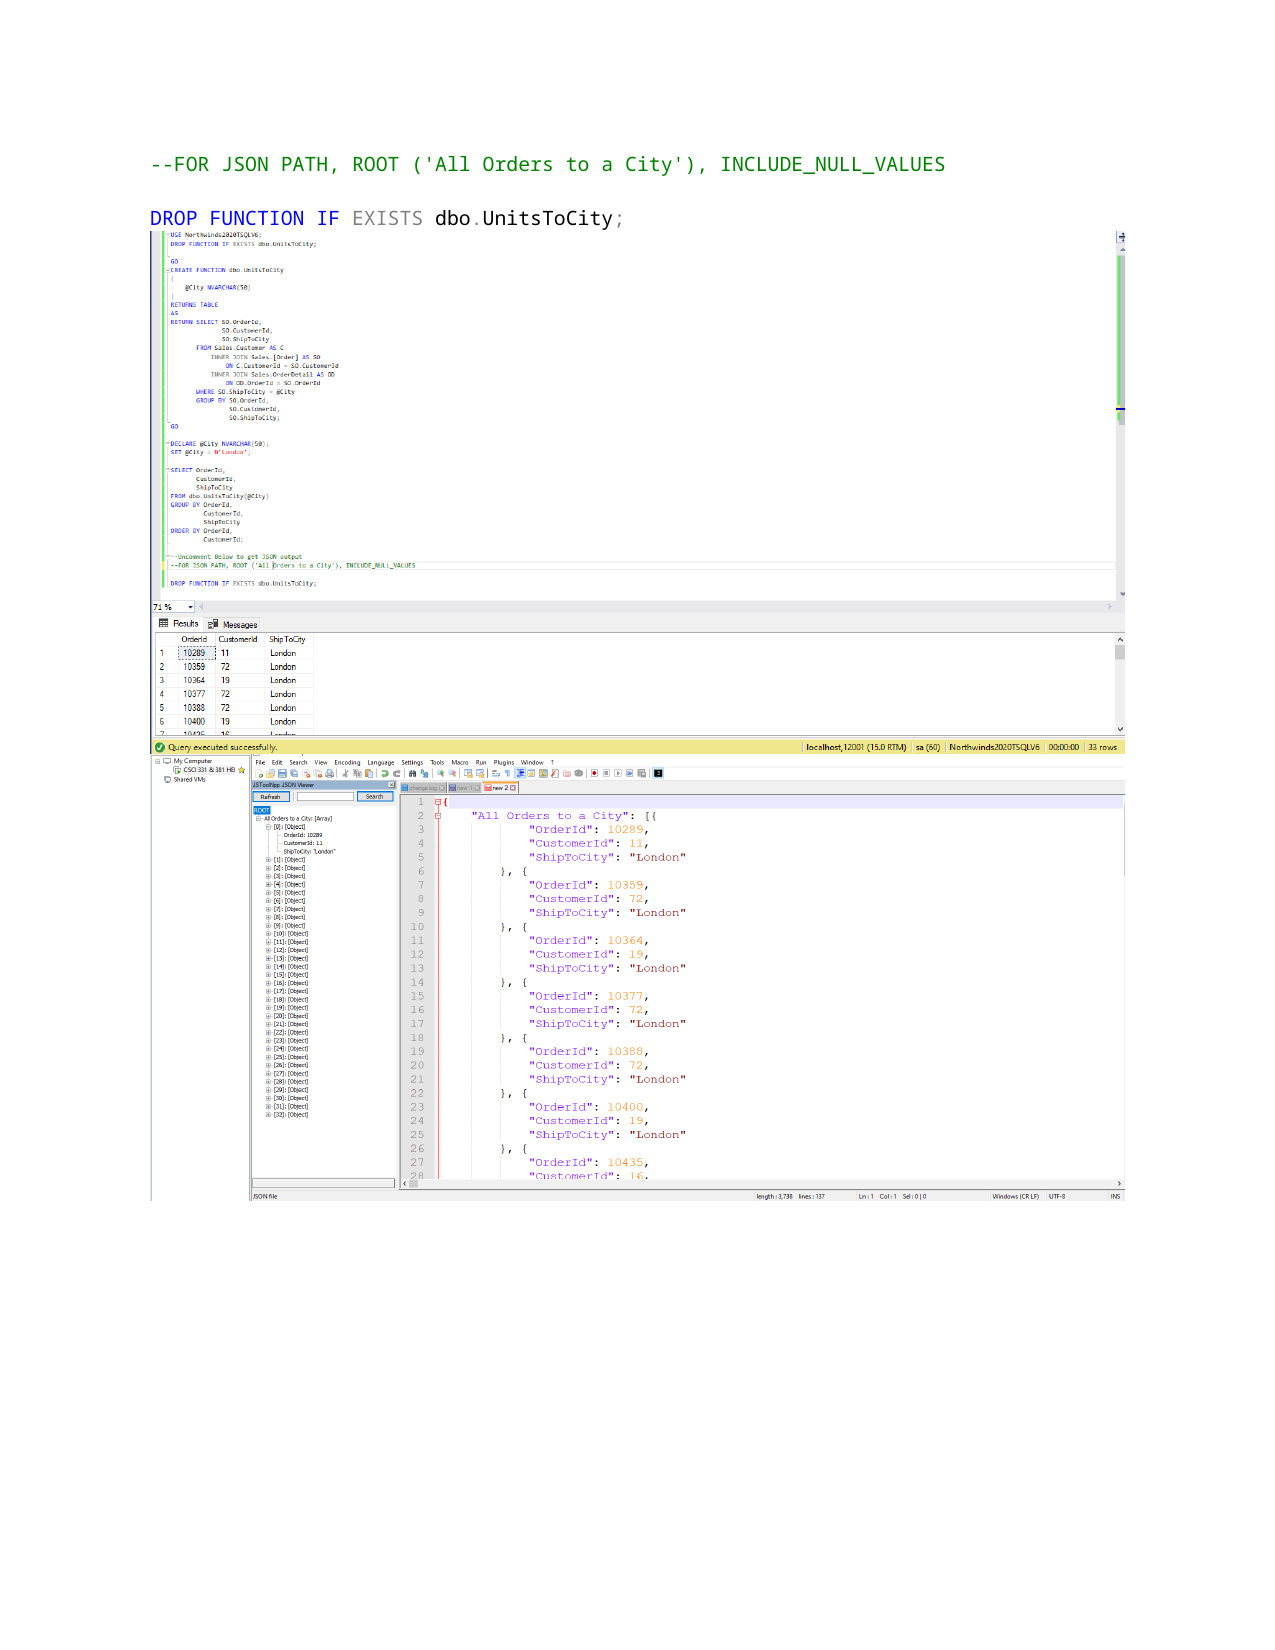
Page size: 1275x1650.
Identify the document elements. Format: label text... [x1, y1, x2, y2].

text DROP FUNCTION IF EXISTS dbo.UnitsToCity; [150, 204, 1125, 231]
text --FOR JSON PATH, ROOT ('All Orders to a City'), INCLUDE_NULL_VALUES [150, 150, 1125, 177]
picture [150, 231, 1125, 1201]
